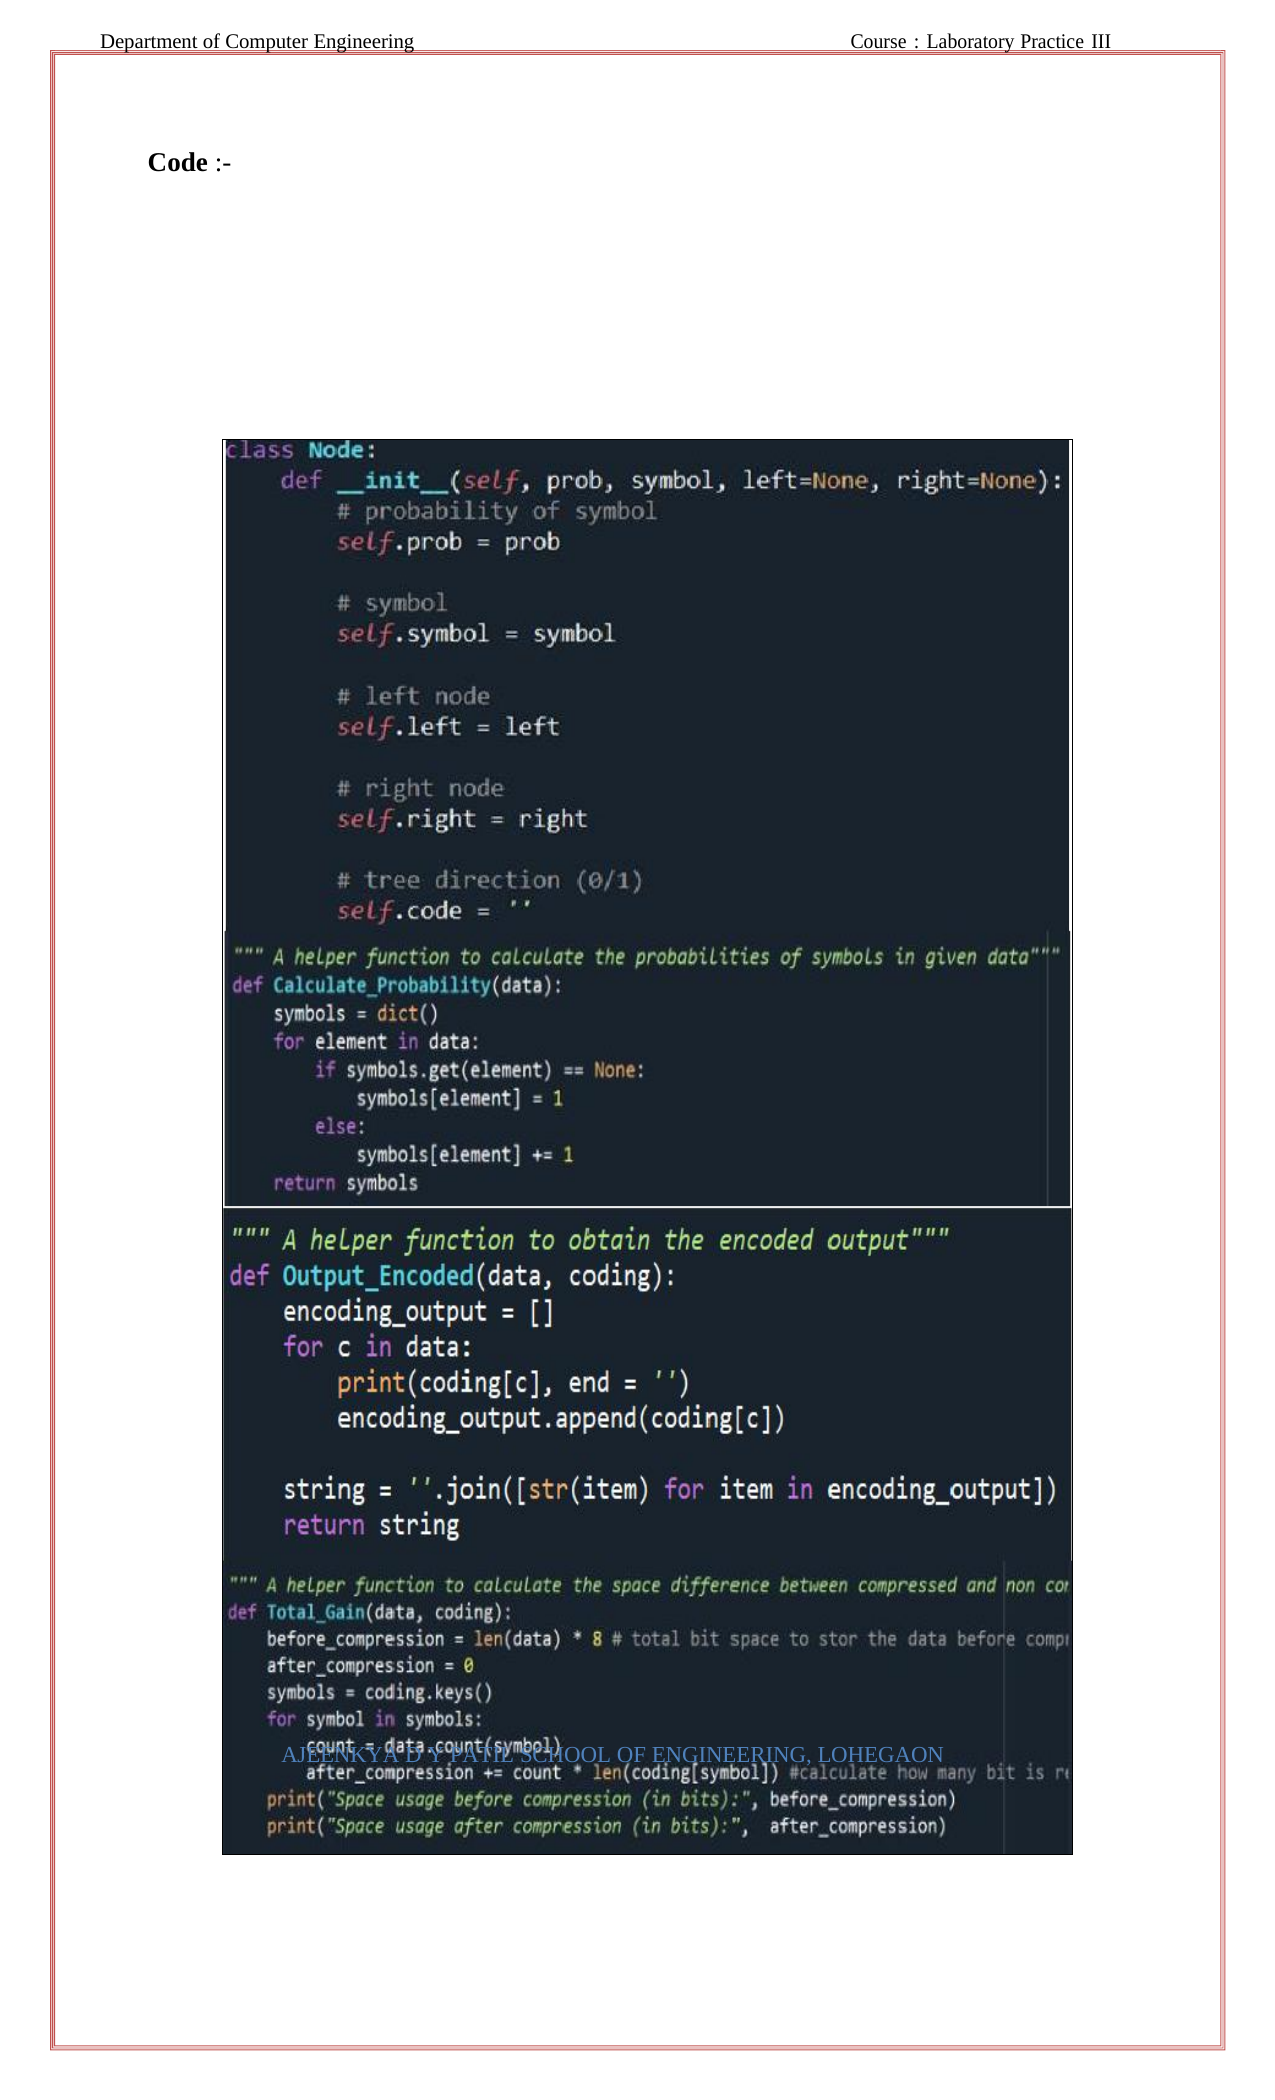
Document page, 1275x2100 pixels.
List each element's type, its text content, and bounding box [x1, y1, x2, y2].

text AJEENKYA D Y PATIL SCHOOL OF ENGINEERING, LOHEGAON [281, 1742, 1244, 1768]
picture [223, 440, 1072, 1854]
text Code :- [147, 146, 1244, 177]
